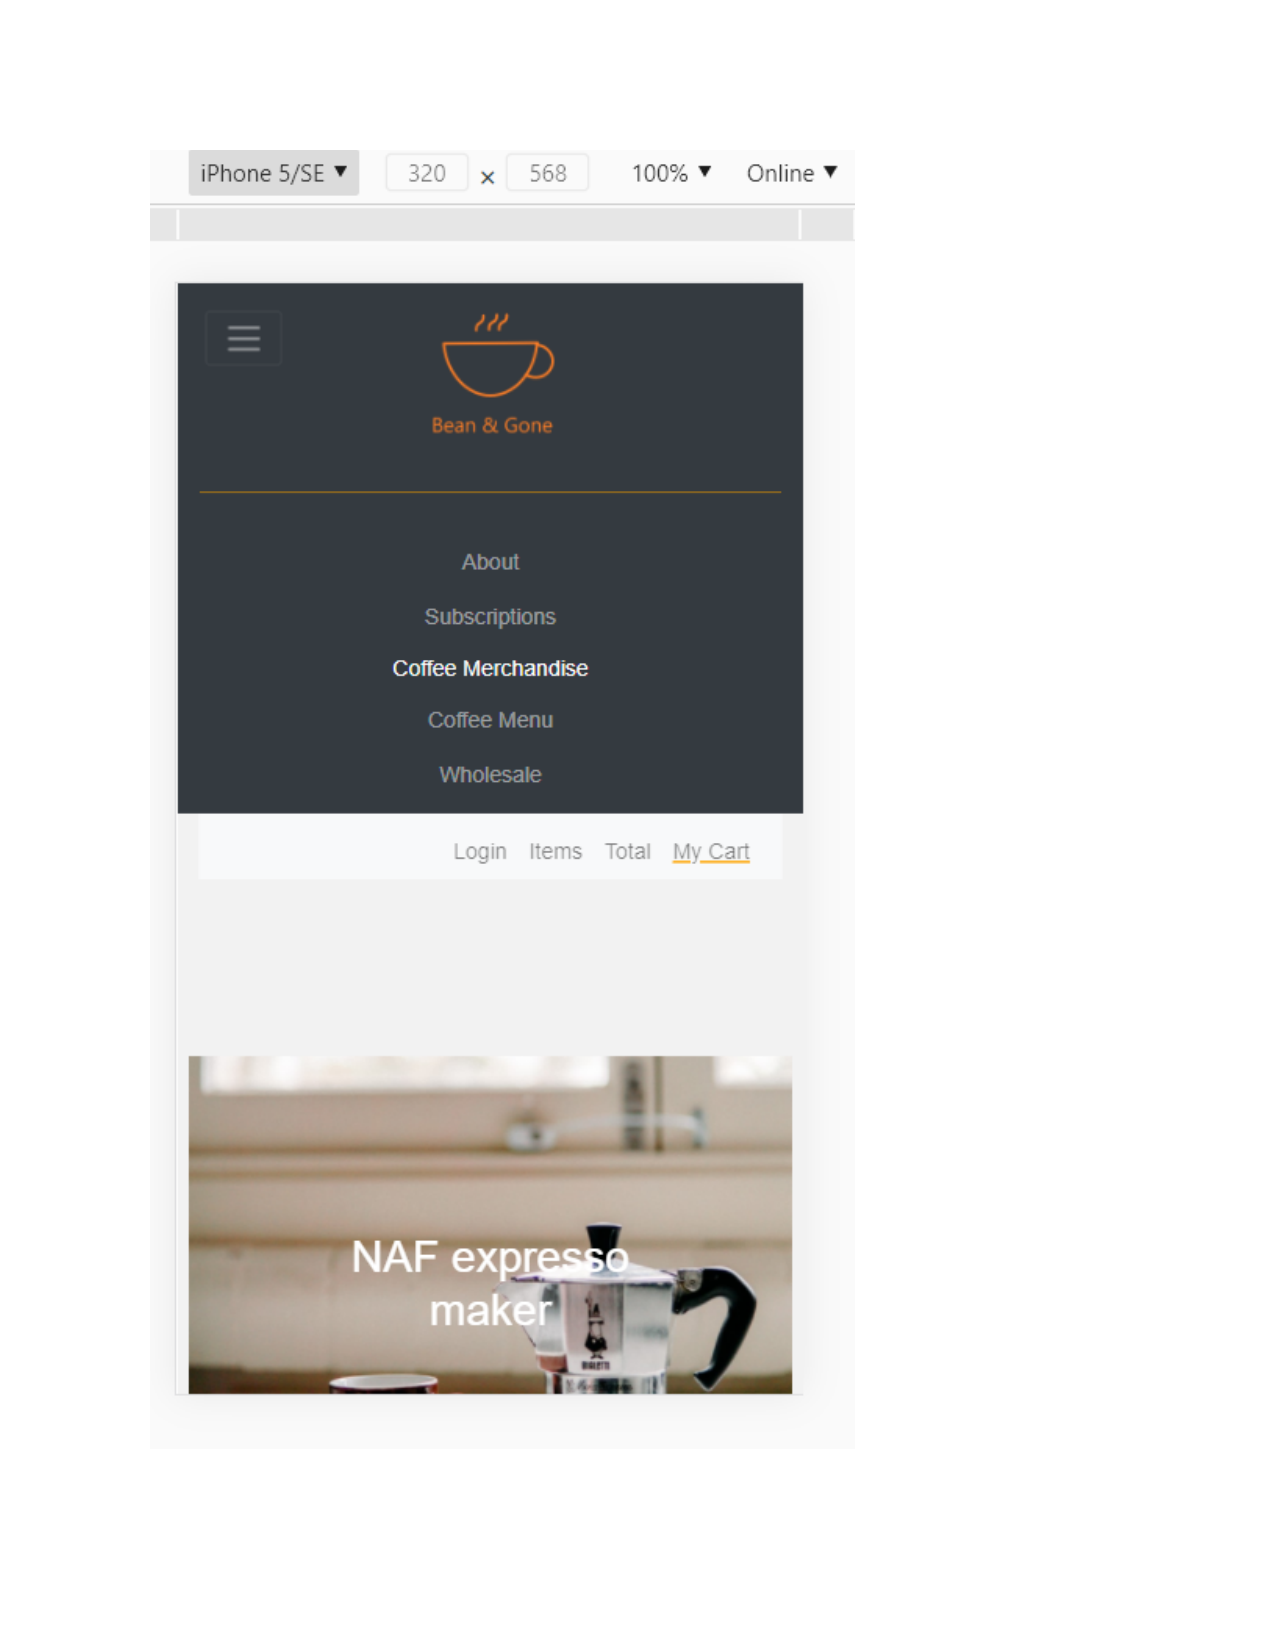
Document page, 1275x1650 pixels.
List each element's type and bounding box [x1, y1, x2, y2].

picture [150, 150, 855, 1449]
